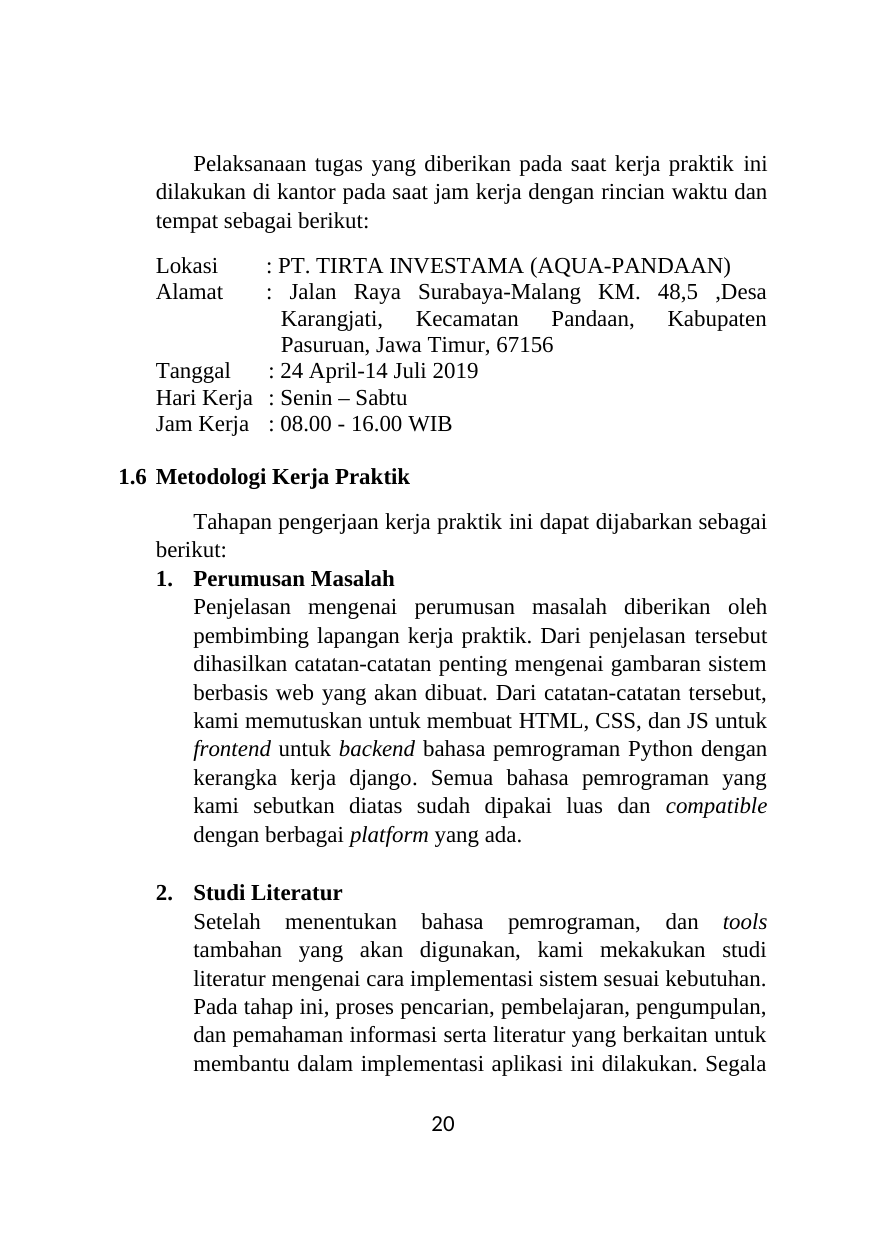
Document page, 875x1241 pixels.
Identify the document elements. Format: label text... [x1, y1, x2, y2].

text Lokasi : PT. TIRTA INVESTAMA (AQUA-PANDAAN) [156, 252, 767, 278]
text Tanggal : 24 April-14 Juli 2019 [156, 357, 767, 384]
list Perumusan Masalah [156, 565, 767, 591]
subtitle Metodologi Kerja Praktik [118, 463, 767, 489]
text Hari Kerja : Senin – Sabtu [156, 384, 767, 410]
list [193, 908, 767, 1076]
text Alamat : Jalan Raya Surabaya-Malang KM. 48,5 ,Desa Karangjati, Kecamatan Pandaan, Kabupaten Pasuruan, Jawa Timur, 67156 [156, 278, 767, 357]
list Pelaksanaan tugas yang diberikan pada saat kerja praktik ini dilakukan di kantor pada saat jam kerja dengan rincian waktu dan tempat sebagai berikut: [156, 150, 767, 233]
list Penjelasan mengenai perumusan masalah diberikan oleh pembimbing lapangan kerja praktik. Dari penjelasan tersebut dihasilkan catatan-catatan penting mengenai gambaran sistem berbasis web yang akan dibuat. Dari catatan-catatan tersebut, kami memutuskan untuk membuat HTML, CSS, dan JS untuk frontend untuk backend bahasa pemrograman Python dengan kerangka kerja django. Semua bahasa pemrograman yang kami sebutkan diatas sudah dipakai luas dan compatible dengan berbagai platform yang ada. [193, 593, 767, 847]
text Jam Kerja : 08.00 - 16.00 WIB [156, 410, 767, 436]
list Studi Literatur [156, 879, 767, 906]
list Tahapan pengerjaan kerja praktik ini dapat dijabarkan sebagai berikut: [156, 508, 767, 563]
